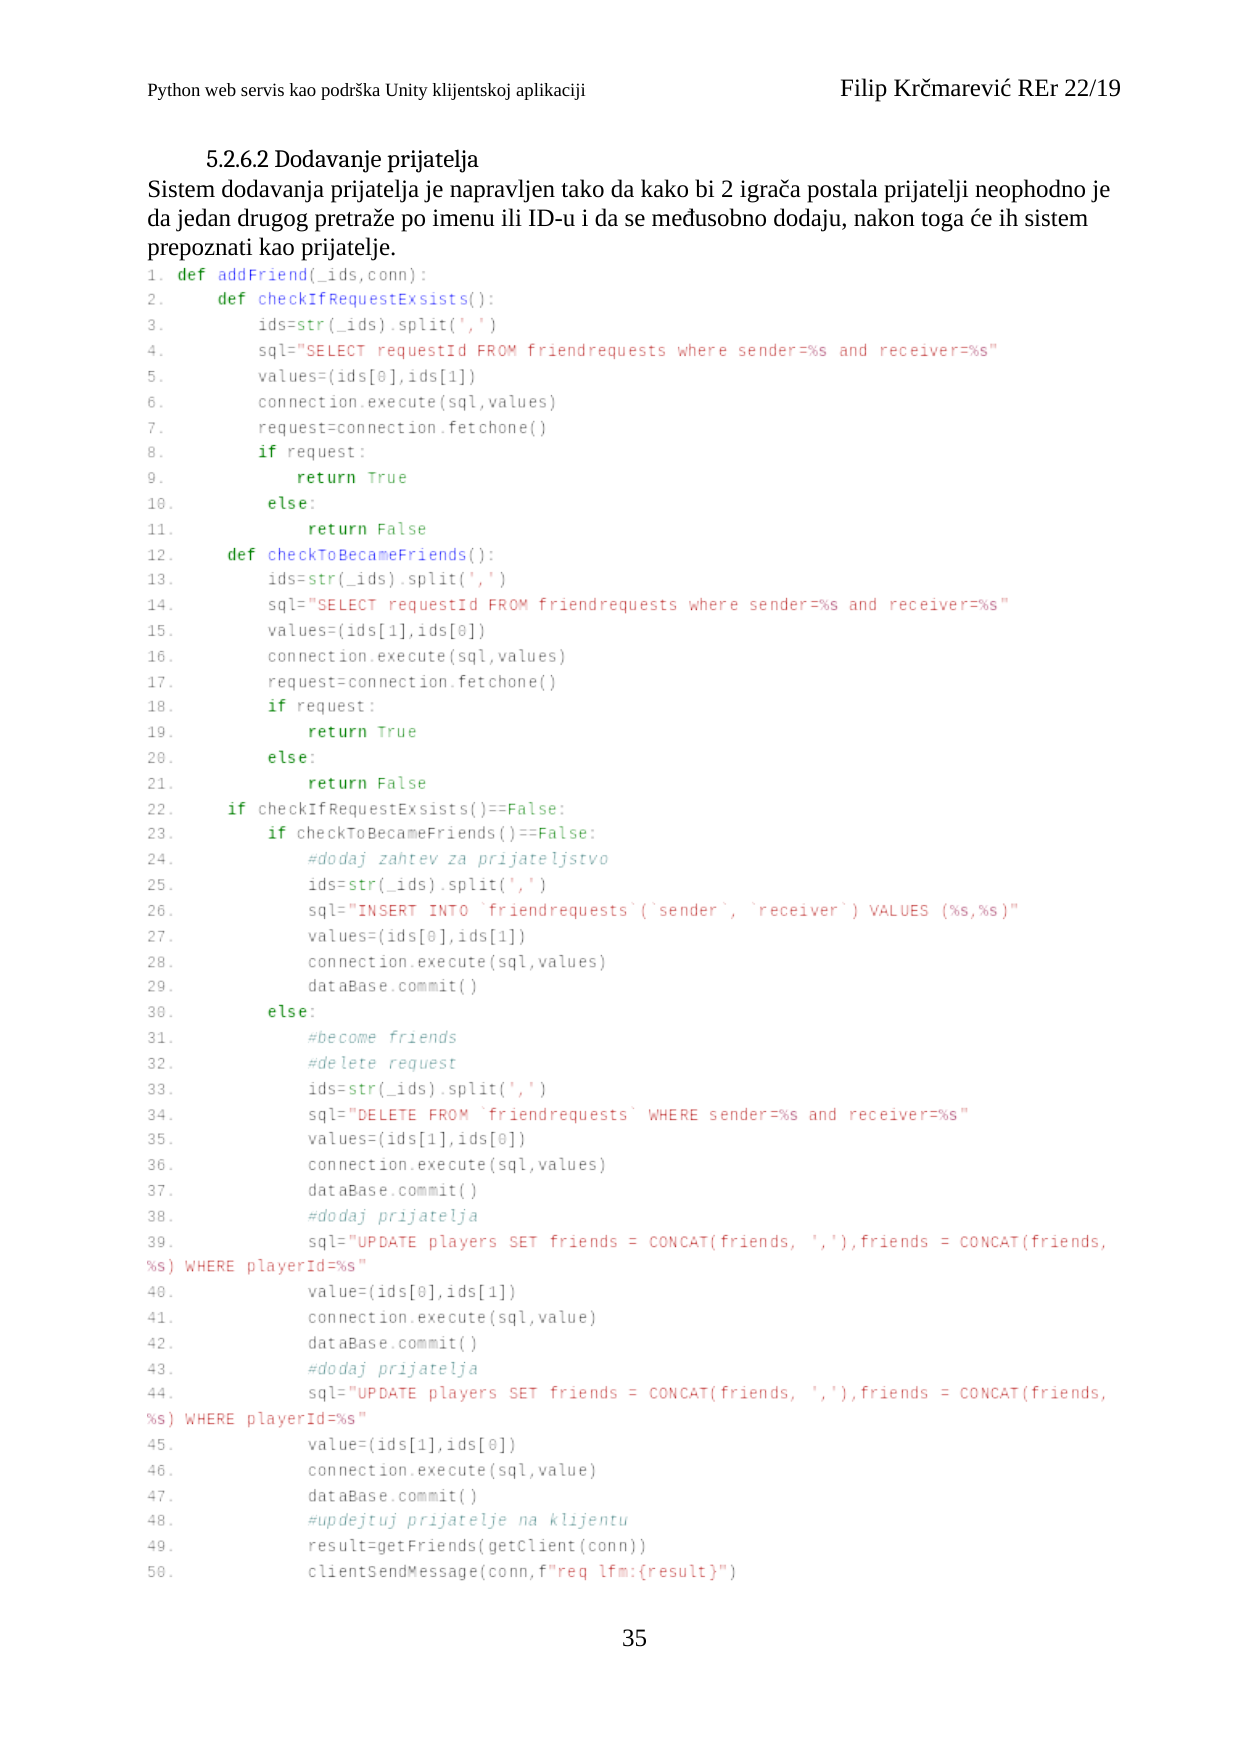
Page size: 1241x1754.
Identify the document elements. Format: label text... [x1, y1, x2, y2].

text Sistem dodavanja prijatelja je napravljen tako da kako bi 2 igrača postala prijatelji neophodno je da jedan drugog pretraže po imenu ili ID-u i da se međusobno dodaju, nakon toga će ih sistem prepoznati kao prijatelje. [147, 174, 1122, 260]
subtitle 5.2.6.2 Dodavanje prijatelja [177, 145, 1122, 174]
